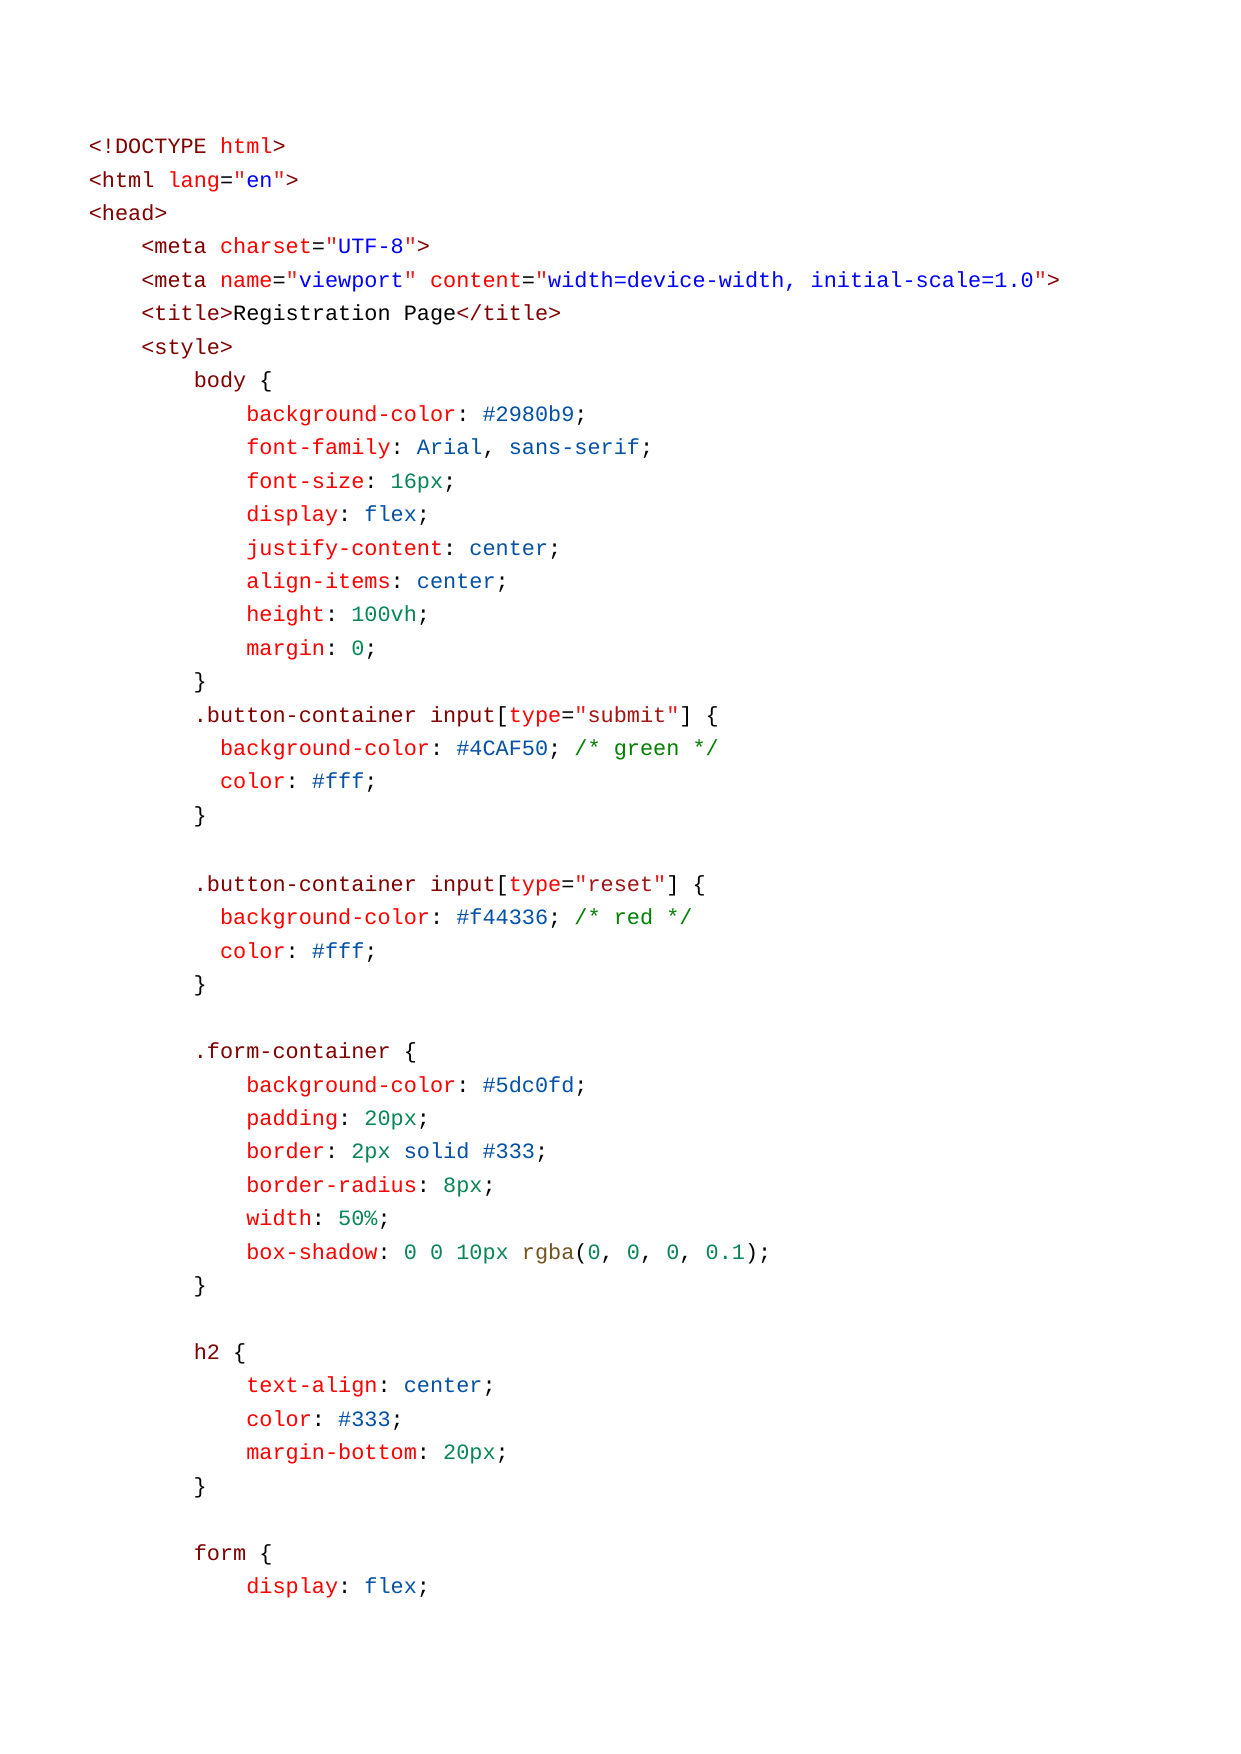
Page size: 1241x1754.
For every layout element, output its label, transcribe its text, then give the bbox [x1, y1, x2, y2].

text height: 100vh; [88, 603, 1166, 628]
text color: #fff; [88, 771, 1166, 796]
text text-align: center; [88, 1375, 1166, 1399]
text <meta name="viewport" content="width=device-width, initial-scale=1.0"> [88, 269, 1166, 294]
text } [88, 1475, 1166, 1500]
text font-size: 16px; [88, 470, 1166, 494]
text display: flex; [88, 1575, 1166, 1600]
text <html lang="en"> [88, 169, 1166, 194]
text <meta charset="UTF-8"> [88, 236, 1166, 261]
text } [88, 1274, 1166, 1299]
text color: #fff; [88, 940, 1166, 965]
text justify-content: center; [88, 537, 1166, 561]
text form { [88, 1542, 1166, 1567]
text padding: 20px; [88, 1107, 1166, 1132]
text .button-container input[type="submit"] { [88, 704, 1166, 729]
text <title>Registration Page</title> [88, 303, 1166, 327]
text body { [88, 369, 1166, 394]
text .button-container input[type="reset"] { [88, 873, 1166, 898]
text color: #333; [88, 1408, 1166, 1433]
text background-color: #2980b9; [88, 403, 1166, 428]
text align-items: center; [88, 570, 1166, 595]
text <style> [88, 336, 1166, 361]
text display: flex; [88, 503, 1166, 528]
text margin-bottom: 20px; [88, 1442, 1166, 1466]
text background-color: #5dc0fd; [88, 1074, 1166, 1098]
text width: 50%; [88, 1207, 1166, 1232]
text background-color: #4CAF50; /* green */ [88, 737, 1166, 762]
text font-family: Arial, sans-serif; [88, 436, 1166, 461]
text <head> [88, 202, 1166, 227]
text } [88, 670, 1166, 695]
text <!DOCTYPE html> [88, 135, 1166, 160]
text } [88, 973, 1166, 998]
text } [88, 804, 1166, 829]
text margin: 0; [88, 637, 1166, 662]
text border: 2px solid #333; [88, 1141, 1166, 1165]
text background-color: #f44336; /* red */ [88, 907, 1166, 931]
text h2 { [88, 1341, 1166, 1366]
text .form-container { [88, 1040, 1166, 1065]
text box-shadow: 0 0 10px rgba(0, 0, 0, 0.1); [88, 1241, 1166, 1266]
text border-radius: 8px; [88, 1174, 1166, 1199]
